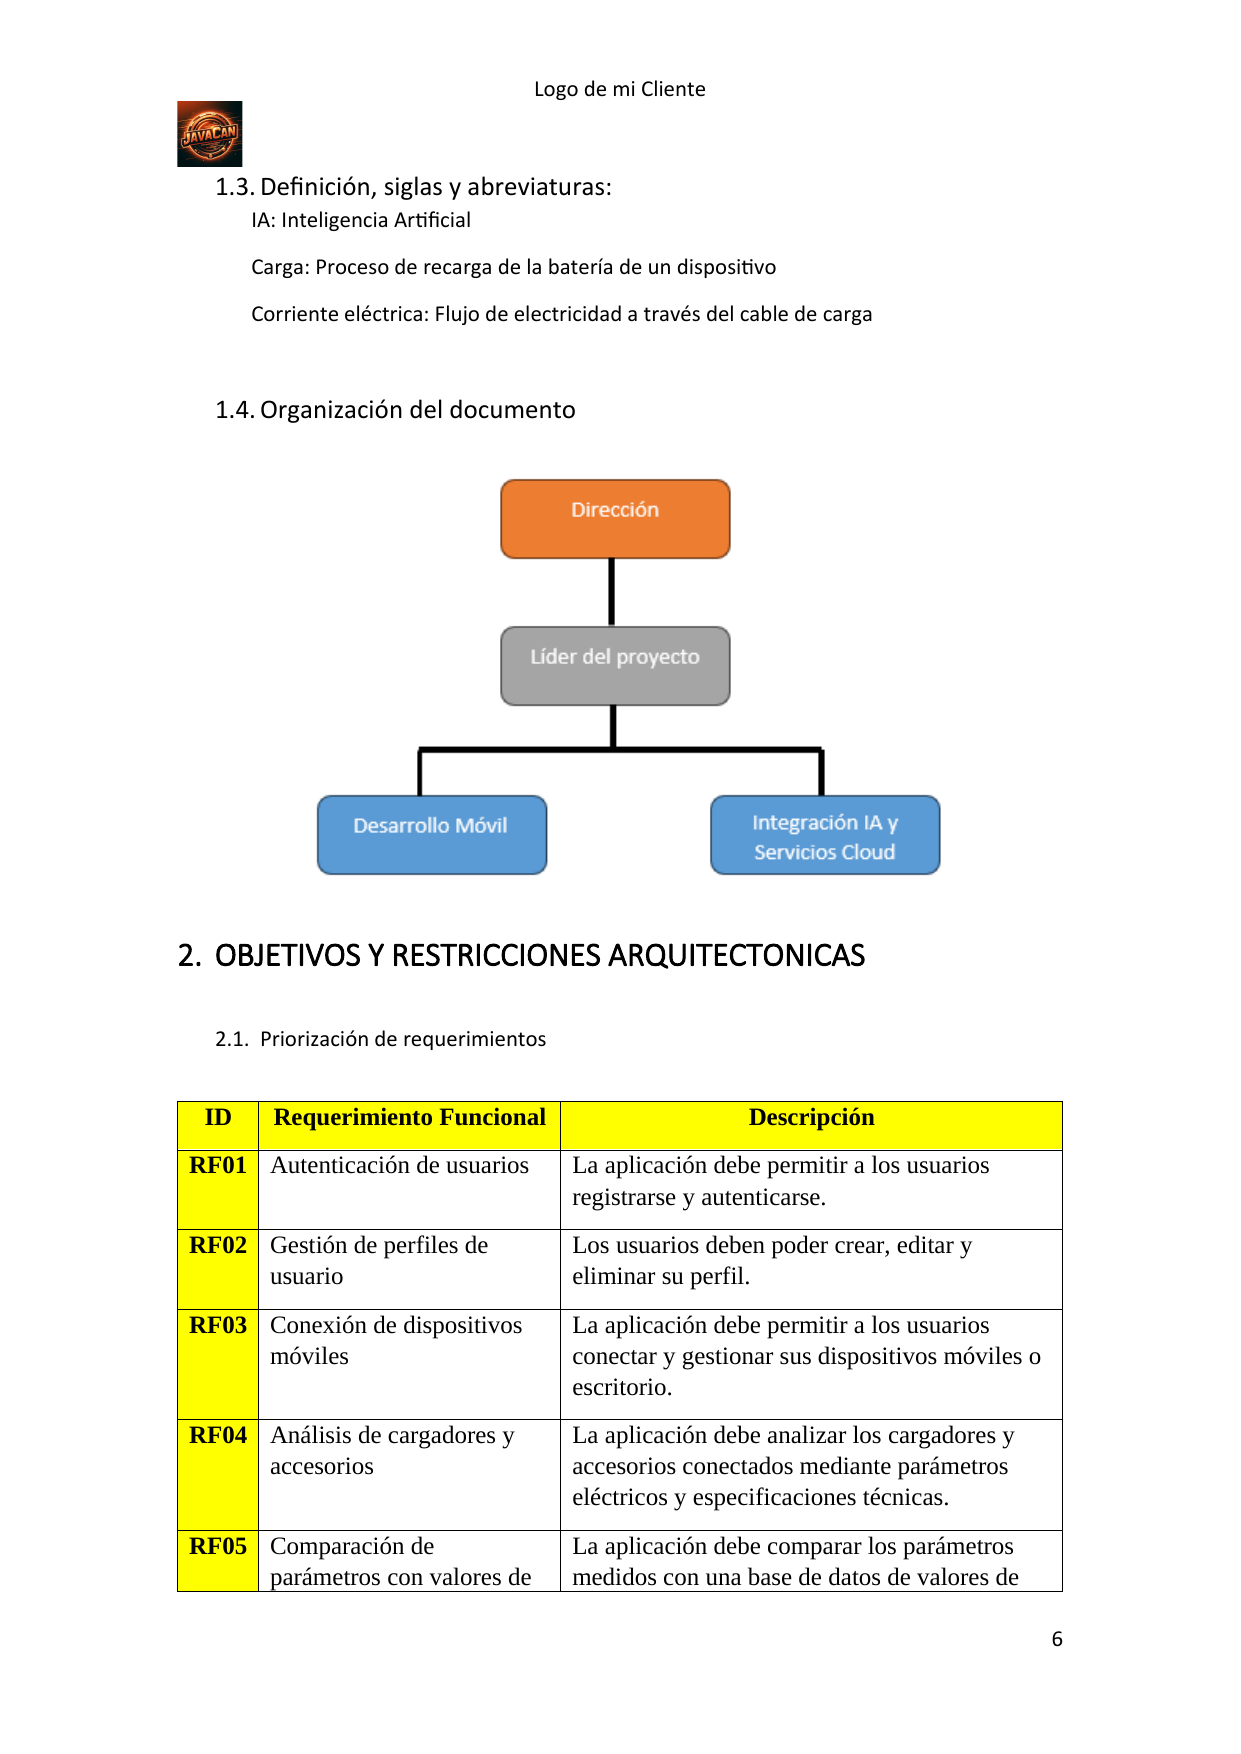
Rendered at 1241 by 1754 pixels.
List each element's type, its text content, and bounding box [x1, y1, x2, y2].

picture [177, 101, 243, 167]
table_cell Comparación de parámetros con valores de referencia [259, 1531, 560, 1591]
table_cell Análisis de cargadores y accesorios [259, 1420, 560, 1530]
list Priorización de requerimientos [215, 1024, 1063, 1052]
picture [251, 456, 1015, 908]
table_cell RF01 [178, 1151, 258, 1229]
table_cell Conexión de dispositivos móviles [259, 1310, 560, 1419]
text Corriente eléctrica: Flujo de electricidad a través del cable de carga [251, 299, 1063, 327]
table_cell RF05 [178, 1531, 258, 1591]
list Definición, siglas y abreviaturas: [215, 148, 1063, 203]
table_header ID [178, 1102, 258, 1149]
text Carga: Proceso de recarga de la batería de un dispositivo [251, 252, 1063, 280]
table_cell Los usuarios deben poder crear, editar y eliminar su perfil. [561, 1230, 1062, 1309]
table_cell Gestión de perfiles de usuario [259, 1230, 560, 1309]
list Organización del documento [215, 393, 1063, 426]
table_cell RF04 [178, 1420, 258, 1530]
table_cell RF03 [178, 1310, 258, 1419]
table_cell La aplicación debe permitir a los usuarios registrarse y autenticarse. [561, 1151, 1062, 1229]
text IA: Inteligencia Artificial [251, 205, 1063, 233]
table_header Requerimiento Funcional [259, 1102, 560, 1149]
table_cell RF02 [178, 1230, 258, 1309]
table_cell La aplicación debe comparar los parámetros medidos con una base de datos de valores de referencia de productos genuinos. [561, 1531, 1062, 1591]
subtitle OBJETIVOS Y RESTRICCIONES ARQUITECTONICAS [177, 933, 1063, 974]
table_cell La aplicación debe analizar los cargadores y accesorios conectados mediante parámetros eléctricos y especificaciones técnicas. [561, 1420, 1062, 1530]
table_cell La aplicación debe permitir a los usuarios conectar y gestionar sus dispositivos móviles o escritorio. [561, 1310, 1062, 1419]
table_header Descripción [561, 1102, 1062, 1149]
table_cell Autenticación de usuarios [259, 1151, 560, 1229]
